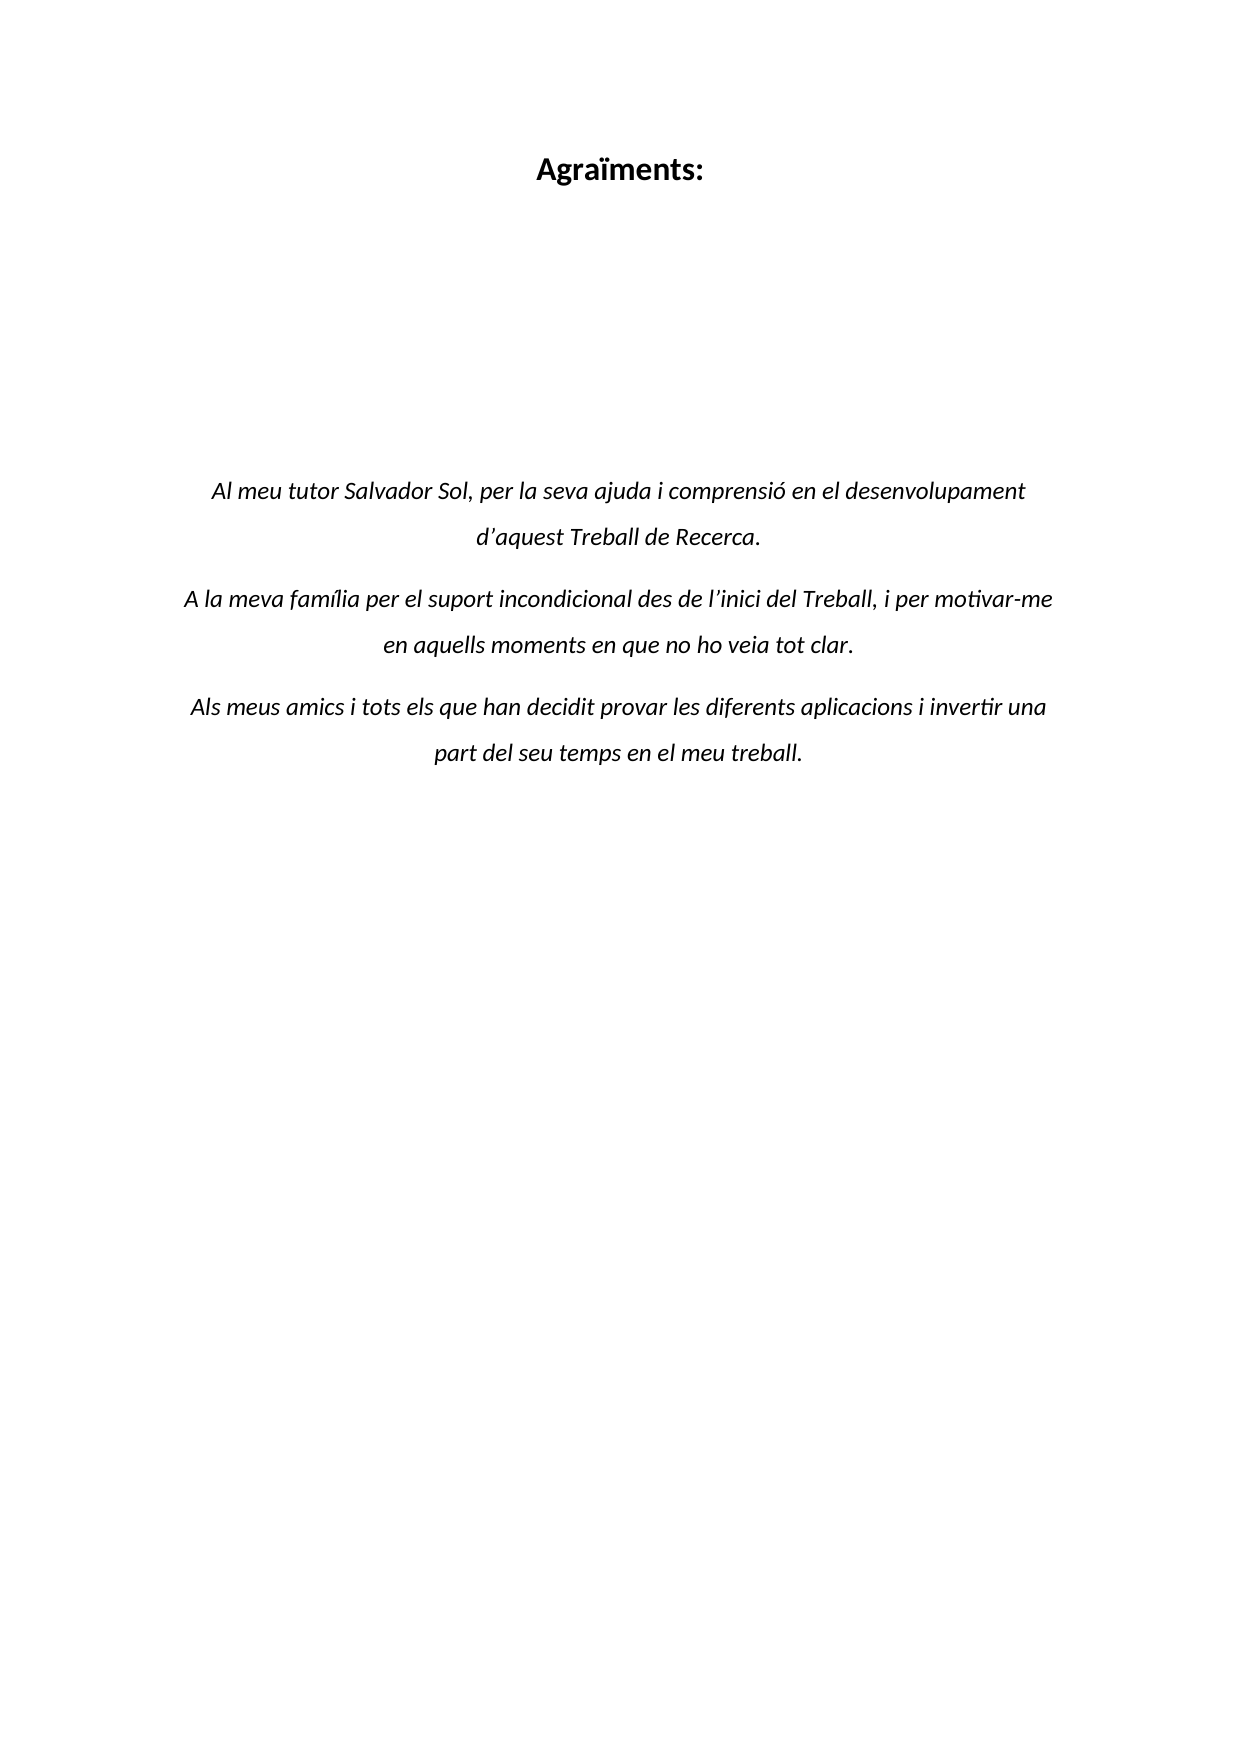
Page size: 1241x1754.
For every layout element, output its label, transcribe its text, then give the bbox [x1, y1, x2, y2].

text Al meu tutor Salvador Sol, per la seva ajuda i comprensió en el desenvolupament d’aquest Treball de Recerca. [177, 475, 1063, 551]
text Agraïments: [177, 148, 1063, 188]
text A la meva família per el suport incondicional des de l’inici del Treball, i per motivar-me en aquells moments en que no ho veia tot clar. [177, 583, 1063, 659]
text Als meus amics i tots els que han decidit provar les diferents aplicacions i invertir una part del seu temps en el meu treball. [177, 691, 1063, 767]
